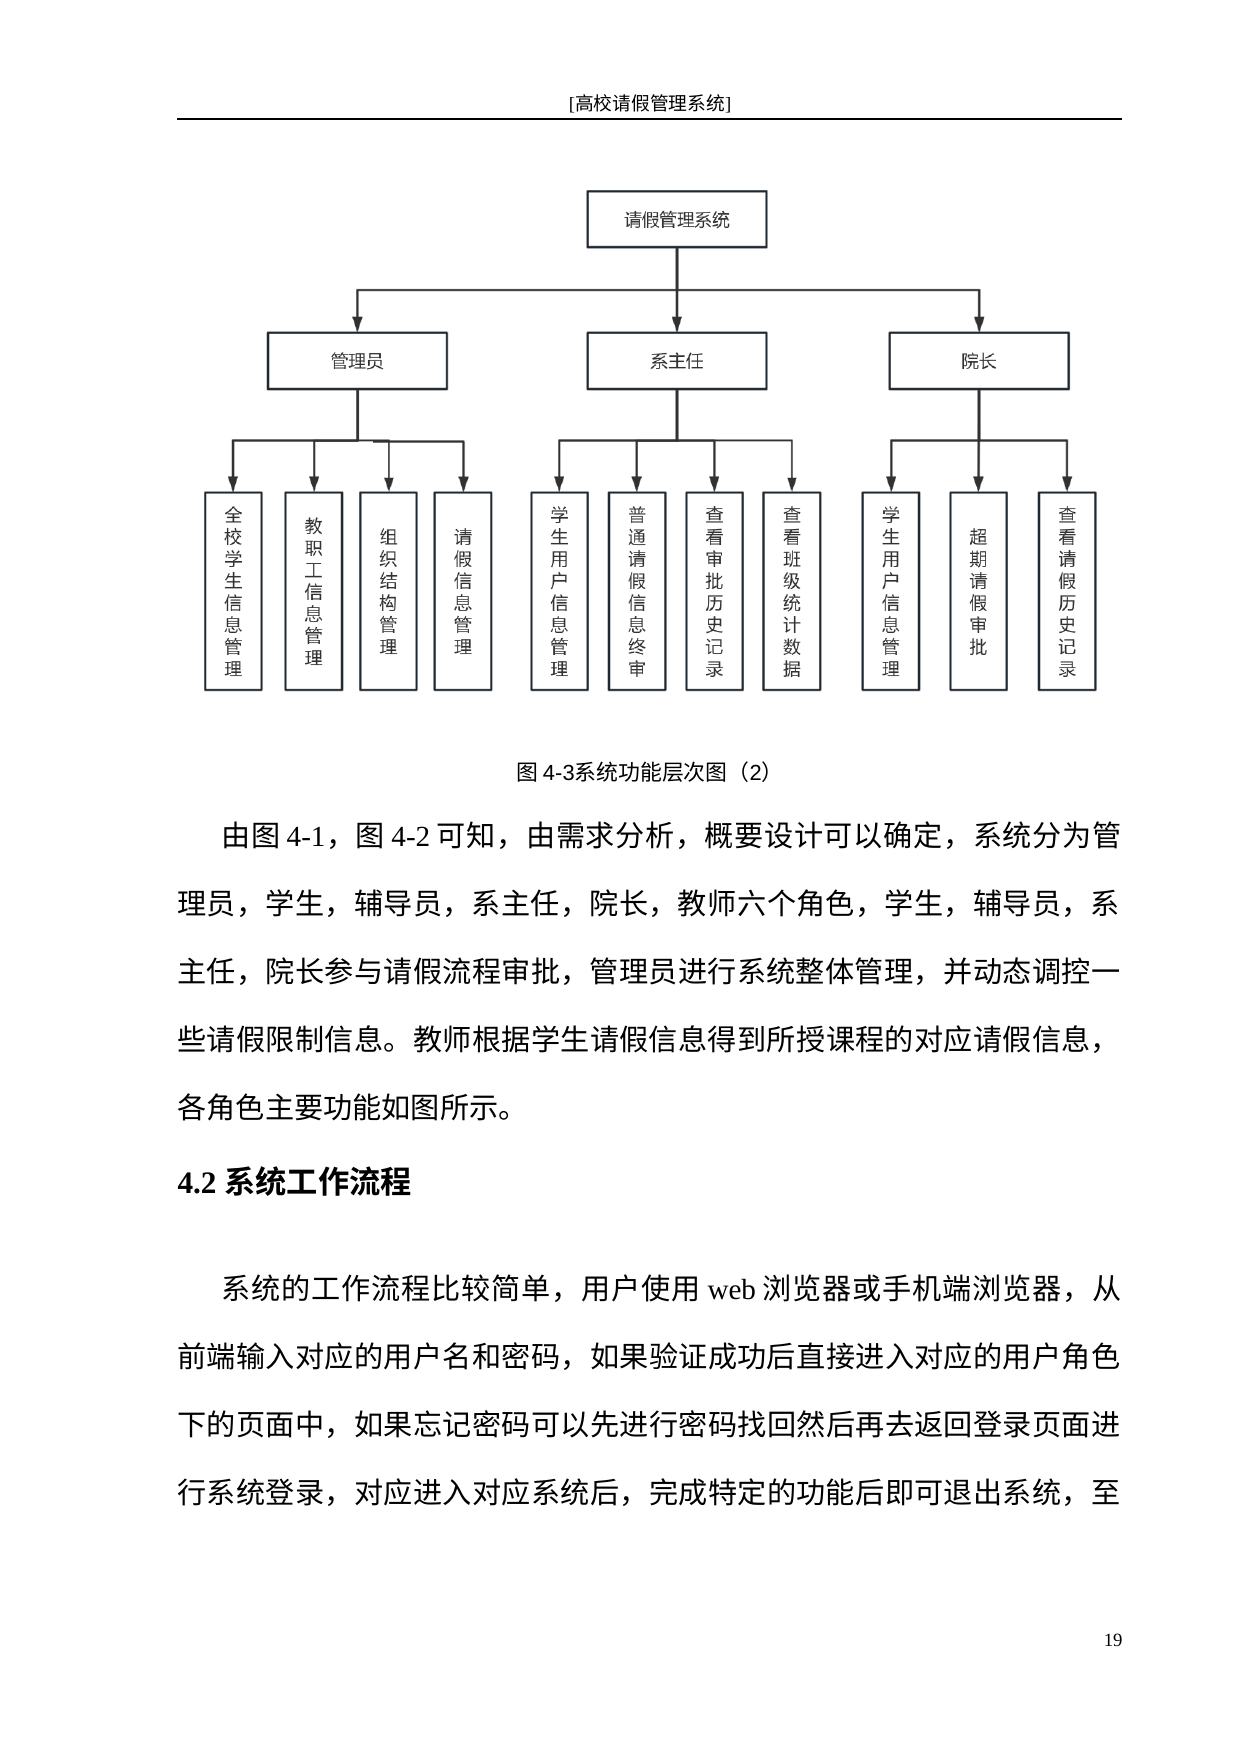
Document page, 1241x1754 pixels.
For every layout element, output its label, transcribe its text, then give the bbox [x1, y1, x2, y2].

text 由图4-1，图4-2可知，由需求分析，概要设计可以确定，系统分为管理员，学生，辅导员，系主任，院长，教师六个角色，学生，辅导员，系主任，院长参与请假流程审批，管理员进行系统整体管理，并动态调控一些请假限制信息。教师根据学生请假信息得到所授课程的对应请假信息，各角色主要功能如图所示。 [177, 800, 1122, 1140]
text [177, 1253, 1122, 1525]
picture [177, 163, 1122, 717]
subtitle 系统工作流程 [177, 1146, 1122, 1214]
